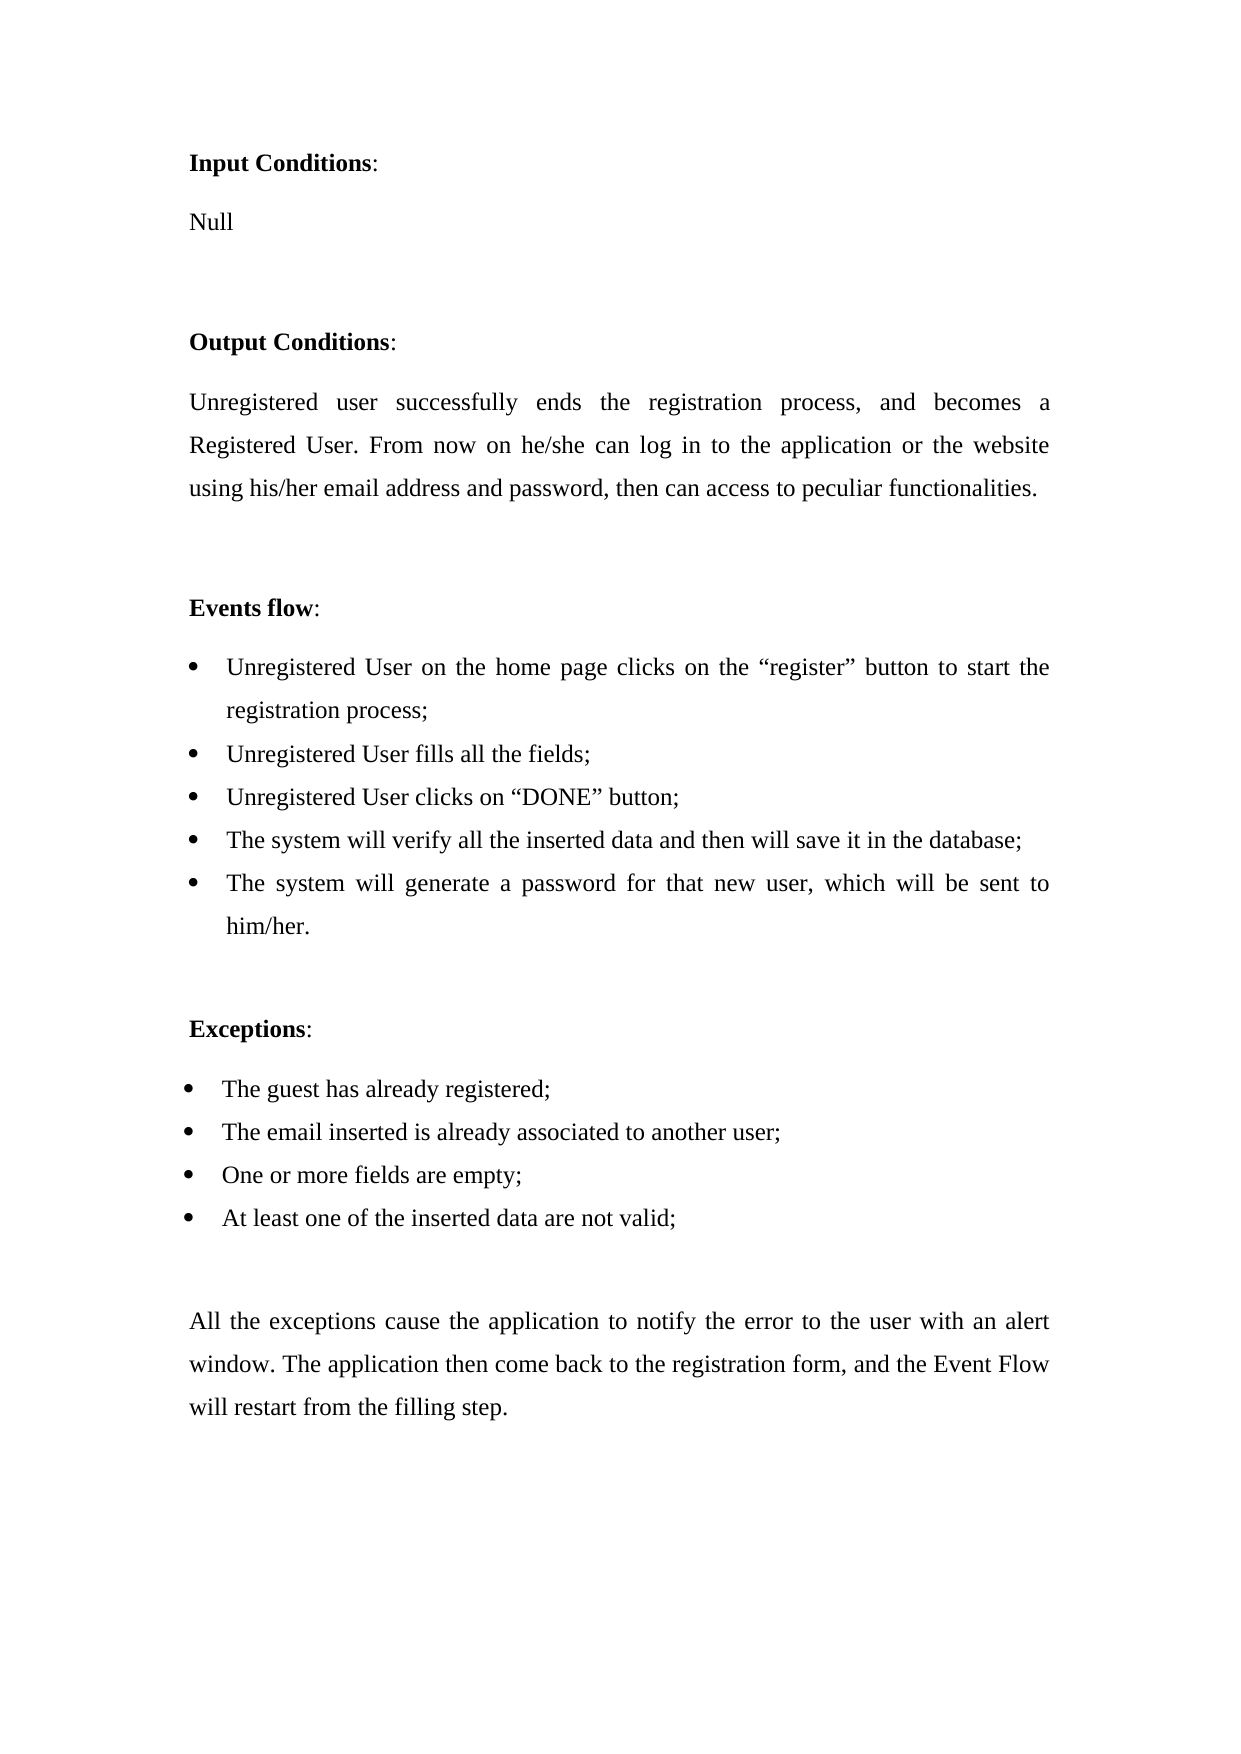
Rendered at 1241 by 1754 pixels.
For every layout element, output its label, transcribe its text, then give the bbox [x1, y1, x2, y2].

list The system will generate a password for that new user, which will be sent to him/her. [189, 868, 1051, 940]
list One or more fields are empty; [184, 1160, 1051, 1189]
text Events flow: [189, 593, 1051, 621]
list The system will verify all the inserted data and then will save it in the database; [189, 825, 1051, 854]
text Unregistered user successfully ends the registration process, and becomes a Registered User. From now on he/she can log in to the application or the website using his/her email address and password, then can access to peculiar functionalities. [189, 387, 1051, 502]
list At least one of the inserted data are not valid; [184, 1203, 1051, 1232]
text Null [189, 207, 1051, 236]
list Unregistered User clicks on “DONE” button; [189, 782, 1051, 811]
text All the exceptions cause the application to notify the error to the user with an alert window. The application then come back to the registration form, and the Event Flow will restart from the filling step. [189, 1306, 1051, 1421]
list Unregistered User on the home page clicks on the “register” button to start the registration process; [189, 652, 1051, 724]
list The guest has already registered; [184, 1074, 1051, 1103]
text Output Conditions: [189, 327, 1051, 356]
text Input Conditions: [189, 148, 1051, 176]
text Exceptions: [189, 1014, 1051, 1043]
list The email inserted is already associated to another user; [184, 1117, 1051, 1146]
list Unregistered User fills all the fields; [189, 739, 1051, 767]
